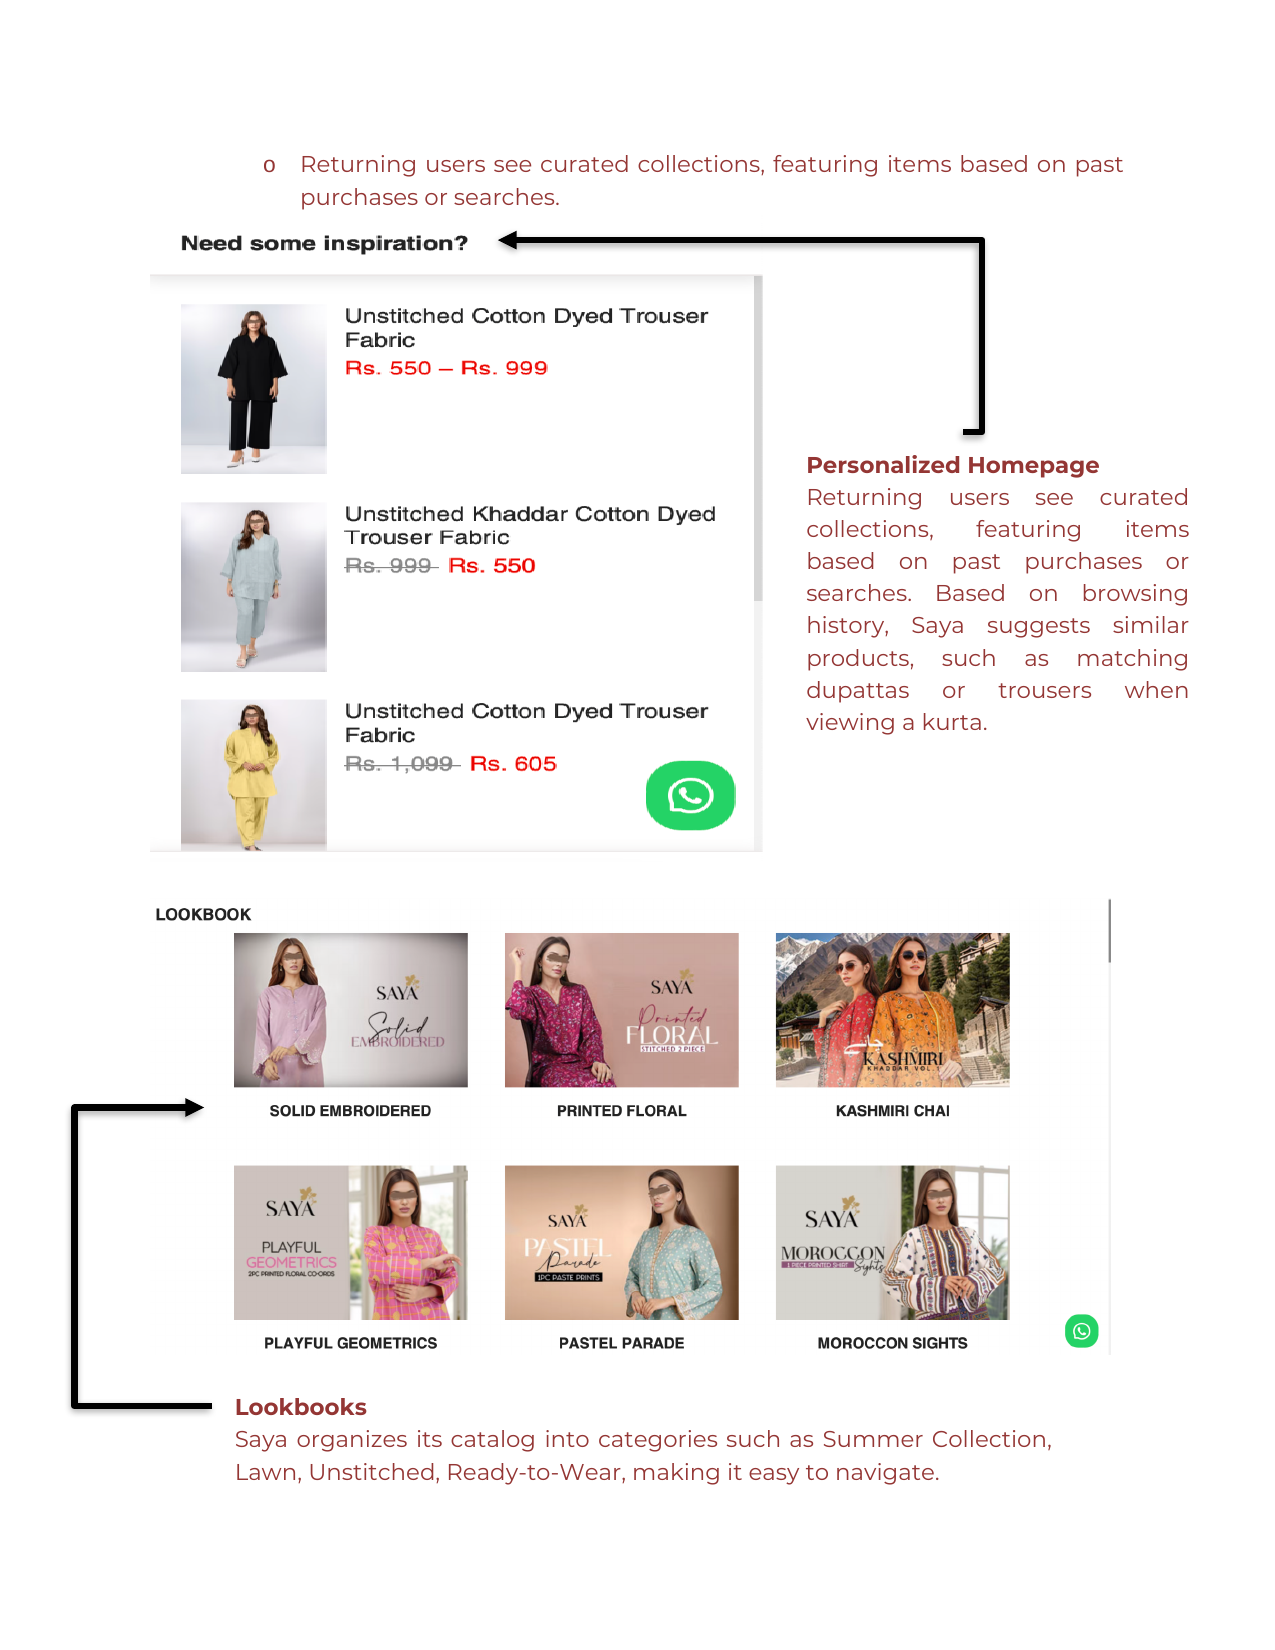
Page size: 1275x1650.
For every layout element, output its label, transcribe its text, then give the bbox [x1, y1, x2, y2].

picture [150, 215, 763, 862]
list Returning users see curated collections, featuring items based on past purchases or searches. [262, 150, 1125, 211]
picture [150, 898, 1111, 1355]
